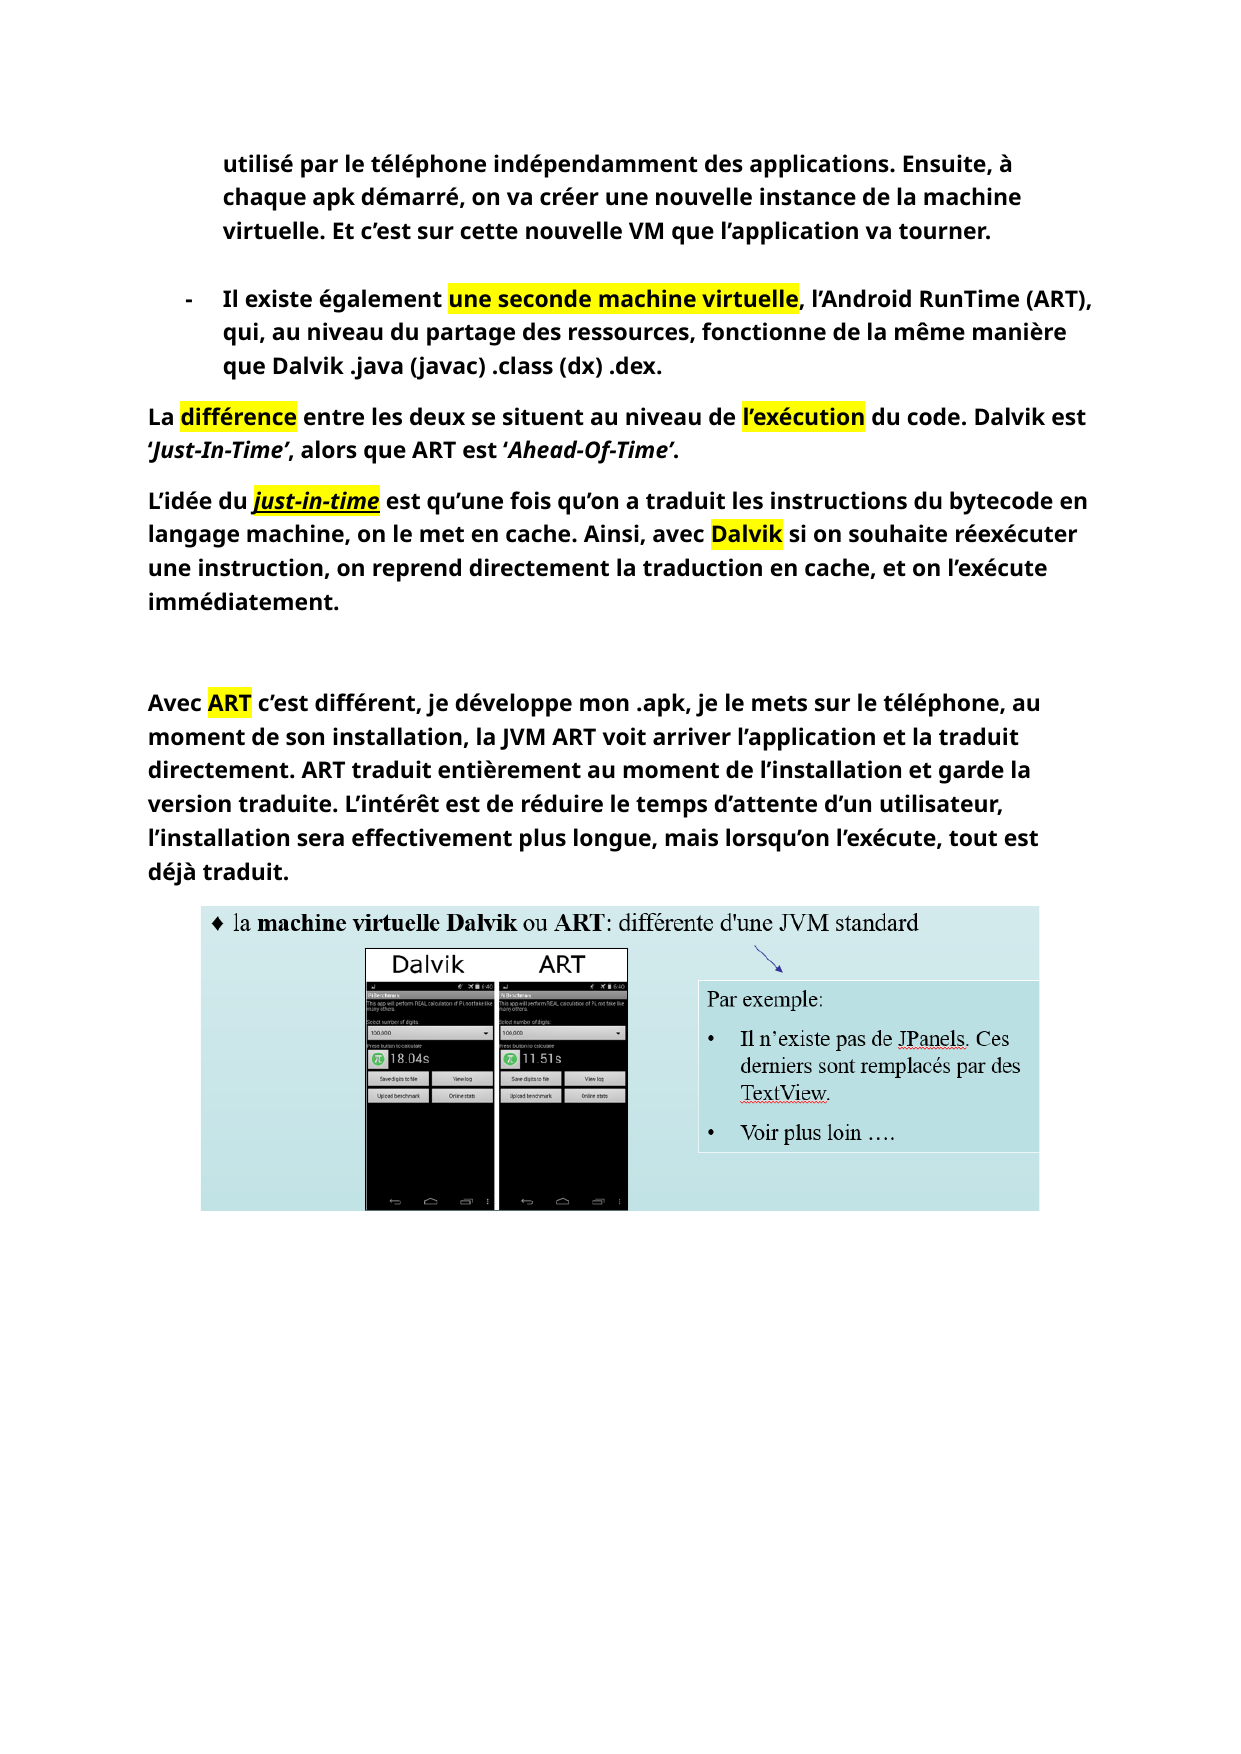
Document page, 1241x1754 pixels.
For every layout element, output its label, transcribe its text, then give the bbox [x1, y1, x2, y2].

text Avec ART c’est différent, je développe mon .apk, je le mets sur le téléphone, au moment de son installation, la JVM ART voit arriver l’application et la traduit directement. ART traduit entièrement au moment de l’installation et garde la version traduite. L’intérêt est de réduire le temps d’attente d’un utilisateur, l’installation sera effectivement plus longue, mais lorsqu’on l’exécute, tout est déjà traduit. [148, 687, 1093, 887]
list Il existe également une seconde machine virtuelle, l’Android RunTime (ART), qui, au niveau du partage des ressources, fonctionne de la même manière que Dalvik .java (javac) .class (dx) .dex. [185, 283, 1093, 381]
picture [200, 906, 1040, 1211]
text La différence entre les deux se situent au niveau de l’exécution du code. Dalvik est ‘Just-In-Time’, alors que ART est ‘Ahead-Of-Time’. [148, 401, 1093, 466]
text L’idée du just-in-time est qu’une fois qu’on a traduit les instructions du bytecode en langage machine, on le met en cache. Ainsi, avec Dalvik si on souhaite réexécuter une instruction, on reprend directement la traduction en cache, et on l’exécute immédiatement. [148, 485, 1093, 617]
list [185, 148, 1093, 246]
